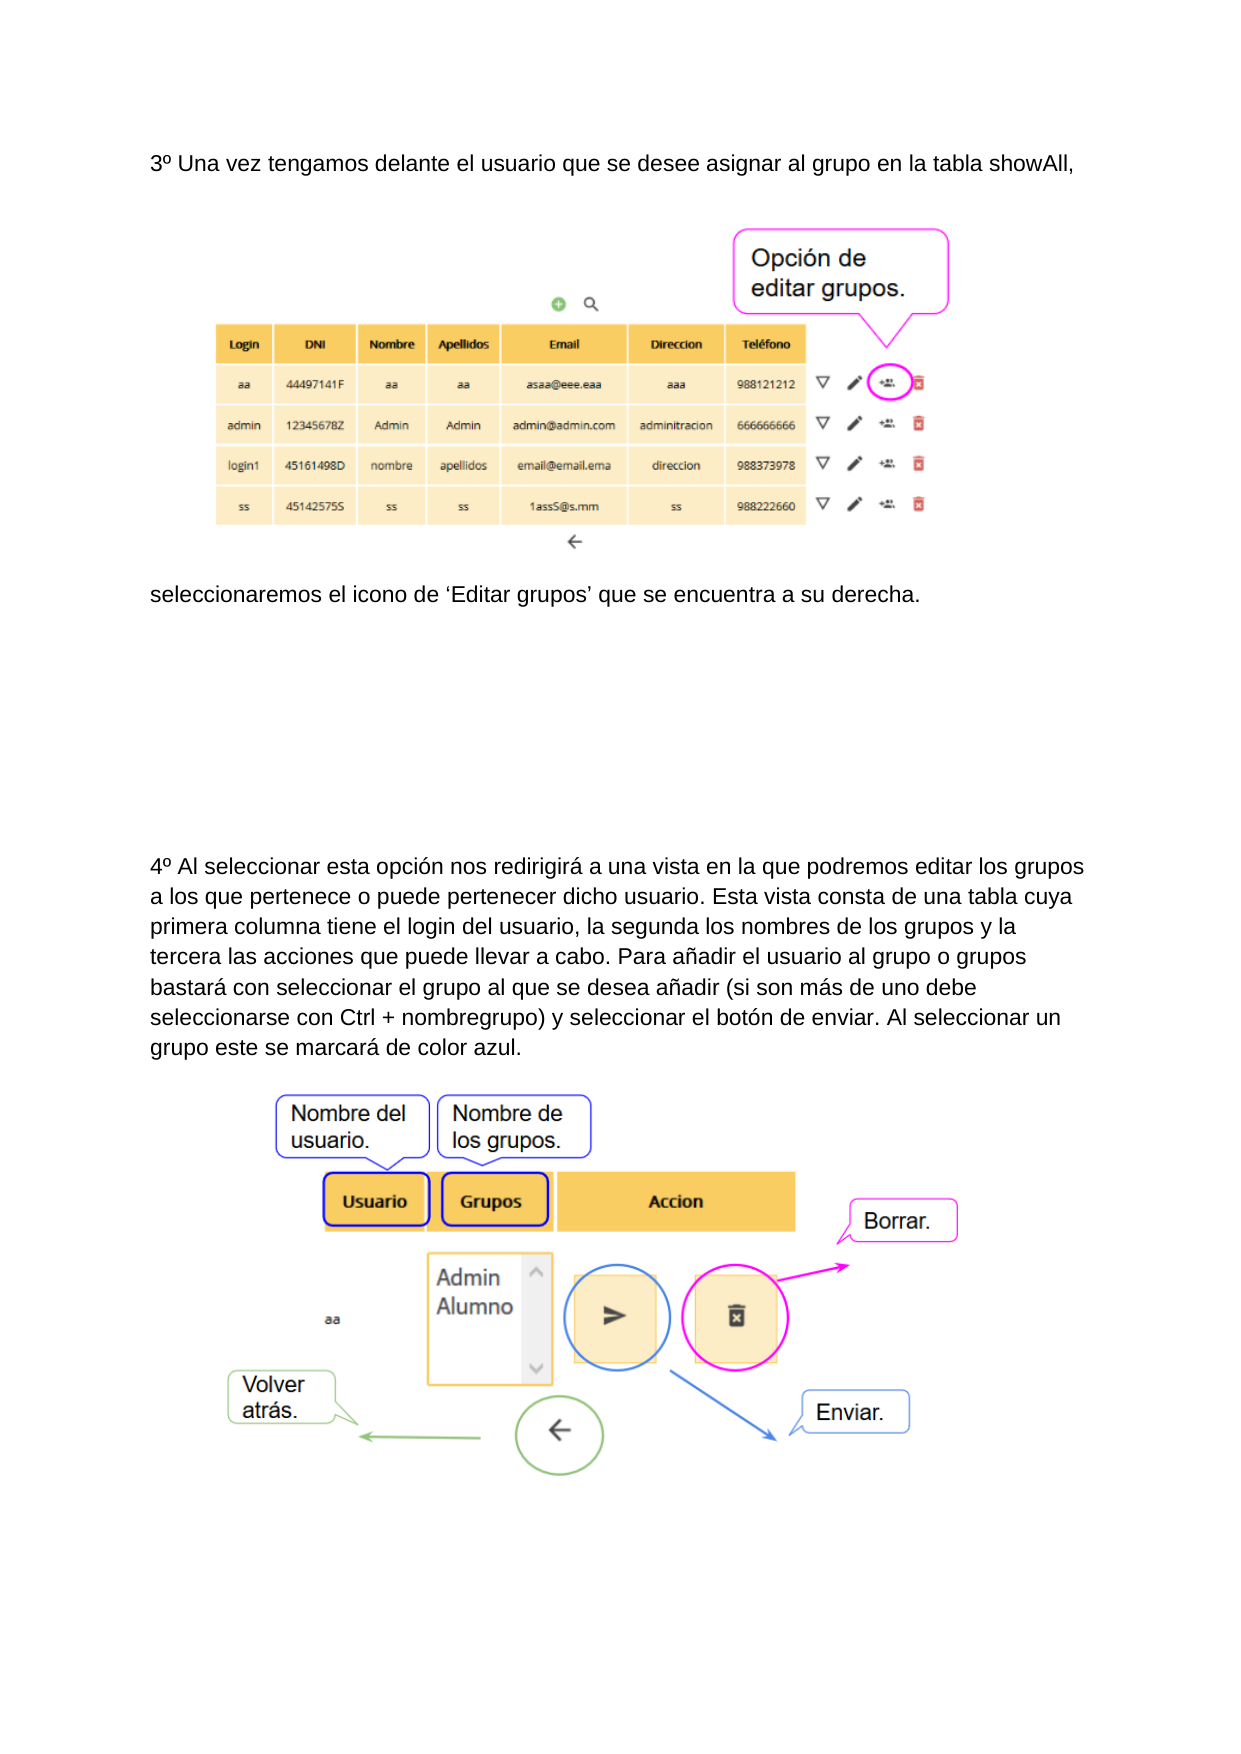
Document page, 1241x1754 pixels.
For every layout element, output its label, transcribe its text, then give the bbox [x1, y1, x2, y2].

text 4º Al seleccionar esta opción nos redirigirá a una vista en la que podremos editar los grupos a los que pertenece o puede pertenecer dicho usuario. Esta vista consta de una tabla cuya primera columna tiene el login del usuario, la segunda los nombres de los grupos y la tercera las acciones que puede llevar a cabo. Para añadir el usuario al grupo o grupos bastará con seleccionar el grupo al que se desea añadir (si son más de uno debe seleccionarse con Ctrl + nombregrupo) y seleccionar el botón de enviar. Al seleccionar un grupo este se marcará de color azul. [150, 853, 1090, 1060]
picture [211, 221, 954, 562]
picture [225, 1088, 962, 1477]
